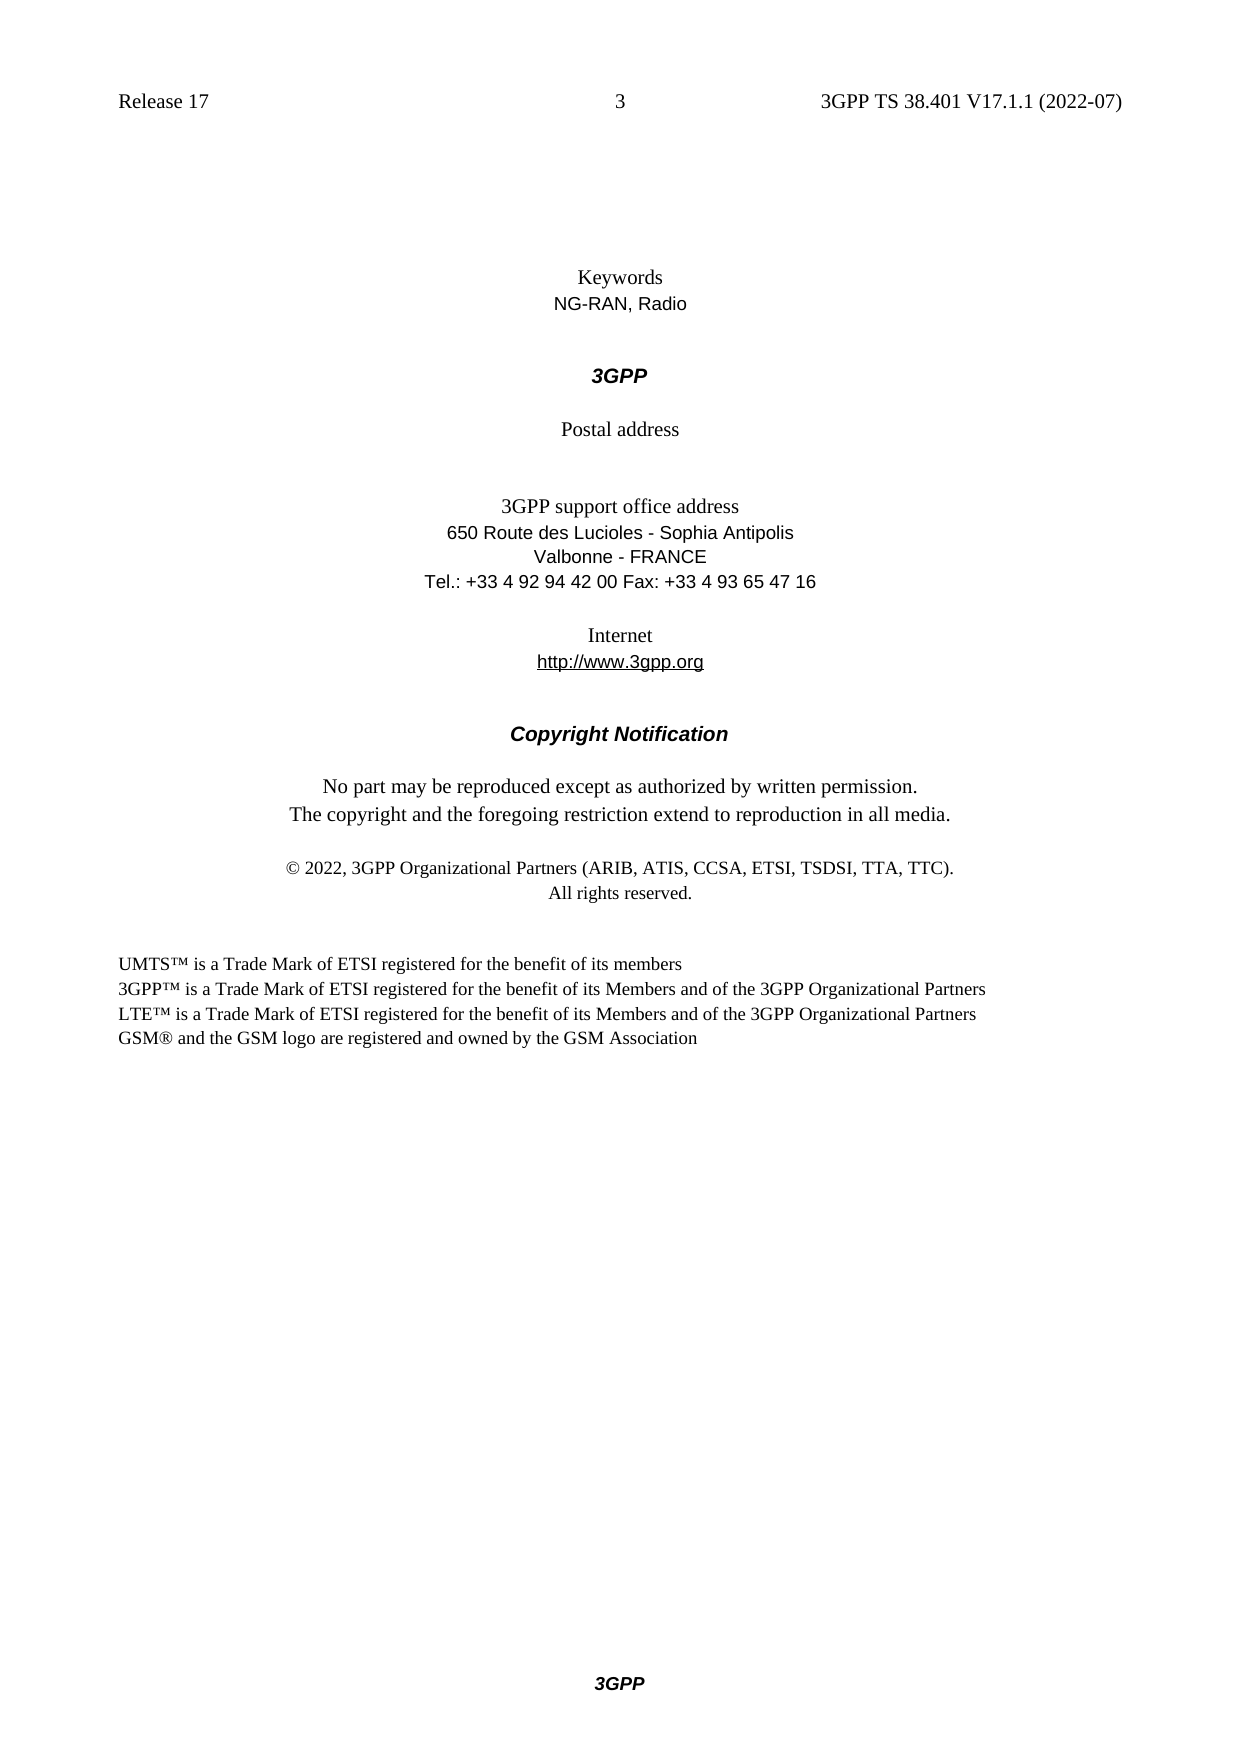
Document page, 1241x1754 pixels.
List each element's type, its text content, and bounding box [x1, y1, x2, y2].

text Copyright Notification [118, 722, 1122, 746]
text 3GPP support office address [413, 494, 827, 518]
text Valbonne - FRANCE [413, 546, 827, 568]
text GSM® and the GSM logo are registered and owned by the GSM Association [118, 1027, 1122, 1049]
text Postal address [413, 416, 827, 441]
text UMTS™ is a Trade Mark of ETSI registered for the benefit of its members [118, 953, 1122, 974]
text http://www.3gpp.org [413, 651, 827, 672]
text 650 Route des Lucioles - Sophia Antipolis [413, 521, 827, 543]
text Keywords [413, 265, 827, 289]
text 3GPP [413, 364, 827, 388]
text No part may be reproduced except as authorized by written permission. The copyright and the foregoing restriction extend to reproduction in all media. [118, 774, 1122, 826]
text Internet [413, 623, 827, 647]
text 3GPP™ is a Trade Mark of ETSI registered for the benefit of its Members and of the 3GPP Organizational Partners LTE™ is a Trade Mark of ETSI registered for the benefit of its Members and of the 3GPP Organizational Partners [118, 978, 1122, 1024]
text Tel.: +33 4 92 94 42 00 Fax: +33 4 93 65 47 16 [413, 571, 827, 593]
text © 2022, 3GPP Organizational Partners (ARIB, ATIS, CCSA, ETSI, TSDSI, TTA, TTC). [118, 857, 1122, 878]
text NG-RAN, Radio [413, 293, 827, 314]
text All rights reserved. [118, 882, 1122, 903]
